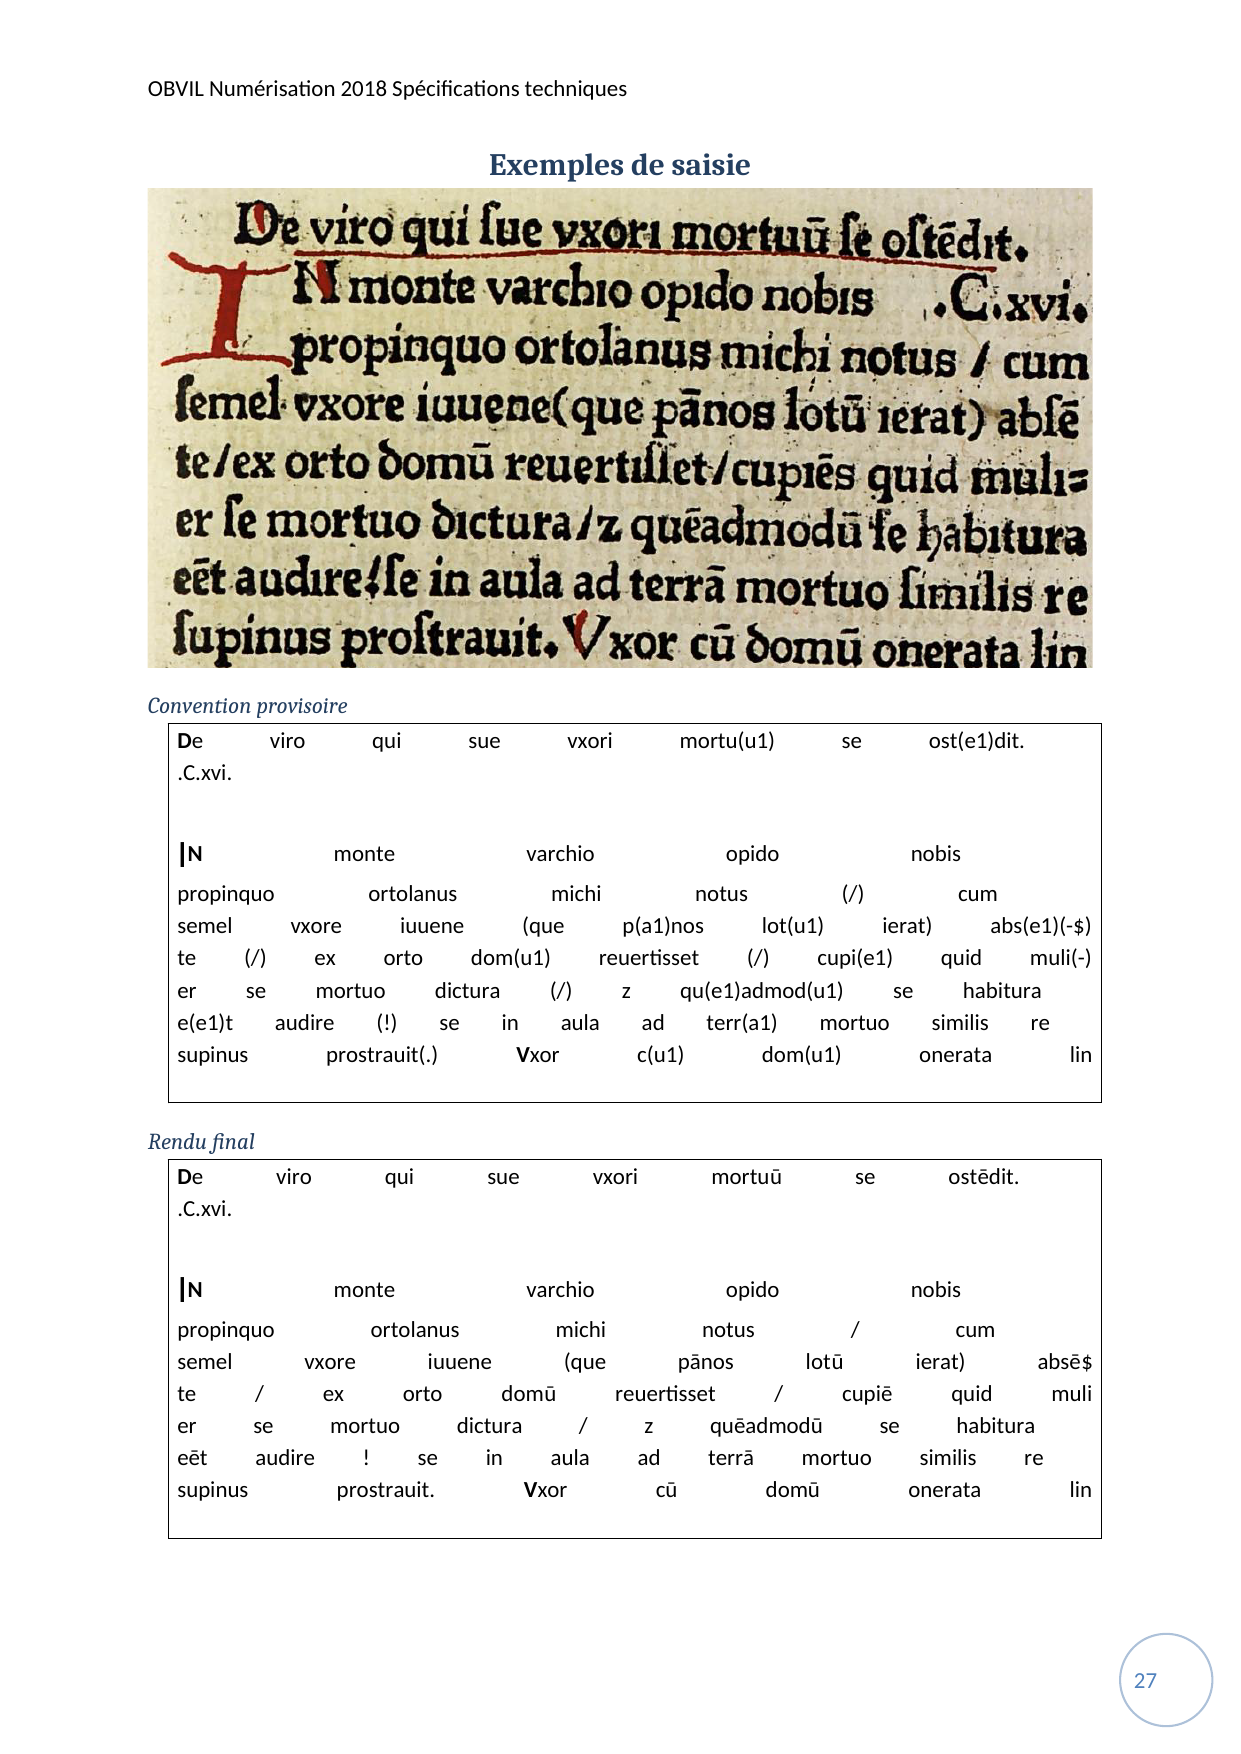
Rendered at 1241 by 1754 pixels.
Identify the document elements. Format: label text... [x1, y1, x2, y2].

subtitle Convention provisoire [148, 693, 1093, 719]
text De viro qui sue vxori mortu(u1) se ost(e1)dit. .C.xvi. [169, 724, 1101, 786]
subtitle Rendu final [148, 1128, 1093, 1155]
subtitle Exemples de saisie [148, 148, 1093, 183]
text IN monte varchio opido nobis propinquo ortolanus michi notus (/) cum semel vxore iuuene (que p(a1)nos lot(u1) ierat) abs(e1)(-$) te (/) ex orto dom(u1) reuertisset (/) cupi(e1) quid muli(-) er se mortuo dictura (/) z qu(e1)admod(u1) se habitura e(e1)t audire (!) se in aula ad terr(a1) mortuo similis re supinus prostrauit(.) Vxor c(u1) dom(u1) onerata lin [169, 800, 1101, 1102]
text IN monte varchio opido nobis propinquo ortolanus michi notus / cum semel vxore iuuene (que pānos lotū ierat) absē$ te / ex orto domū reuertisset / cupiē quid muli er se mortuo dictura / z quēadmodū se habitura eēt audire ! se in aula ad terrā mortuo similis re supinus prostrauit. Vxor cū domū onerata lin [169, 1236, 1101, 1538]
text De viro qui sue vxori mortuū se ostēdit. .C.xvi. [169, 1160, 1101, 1222]
